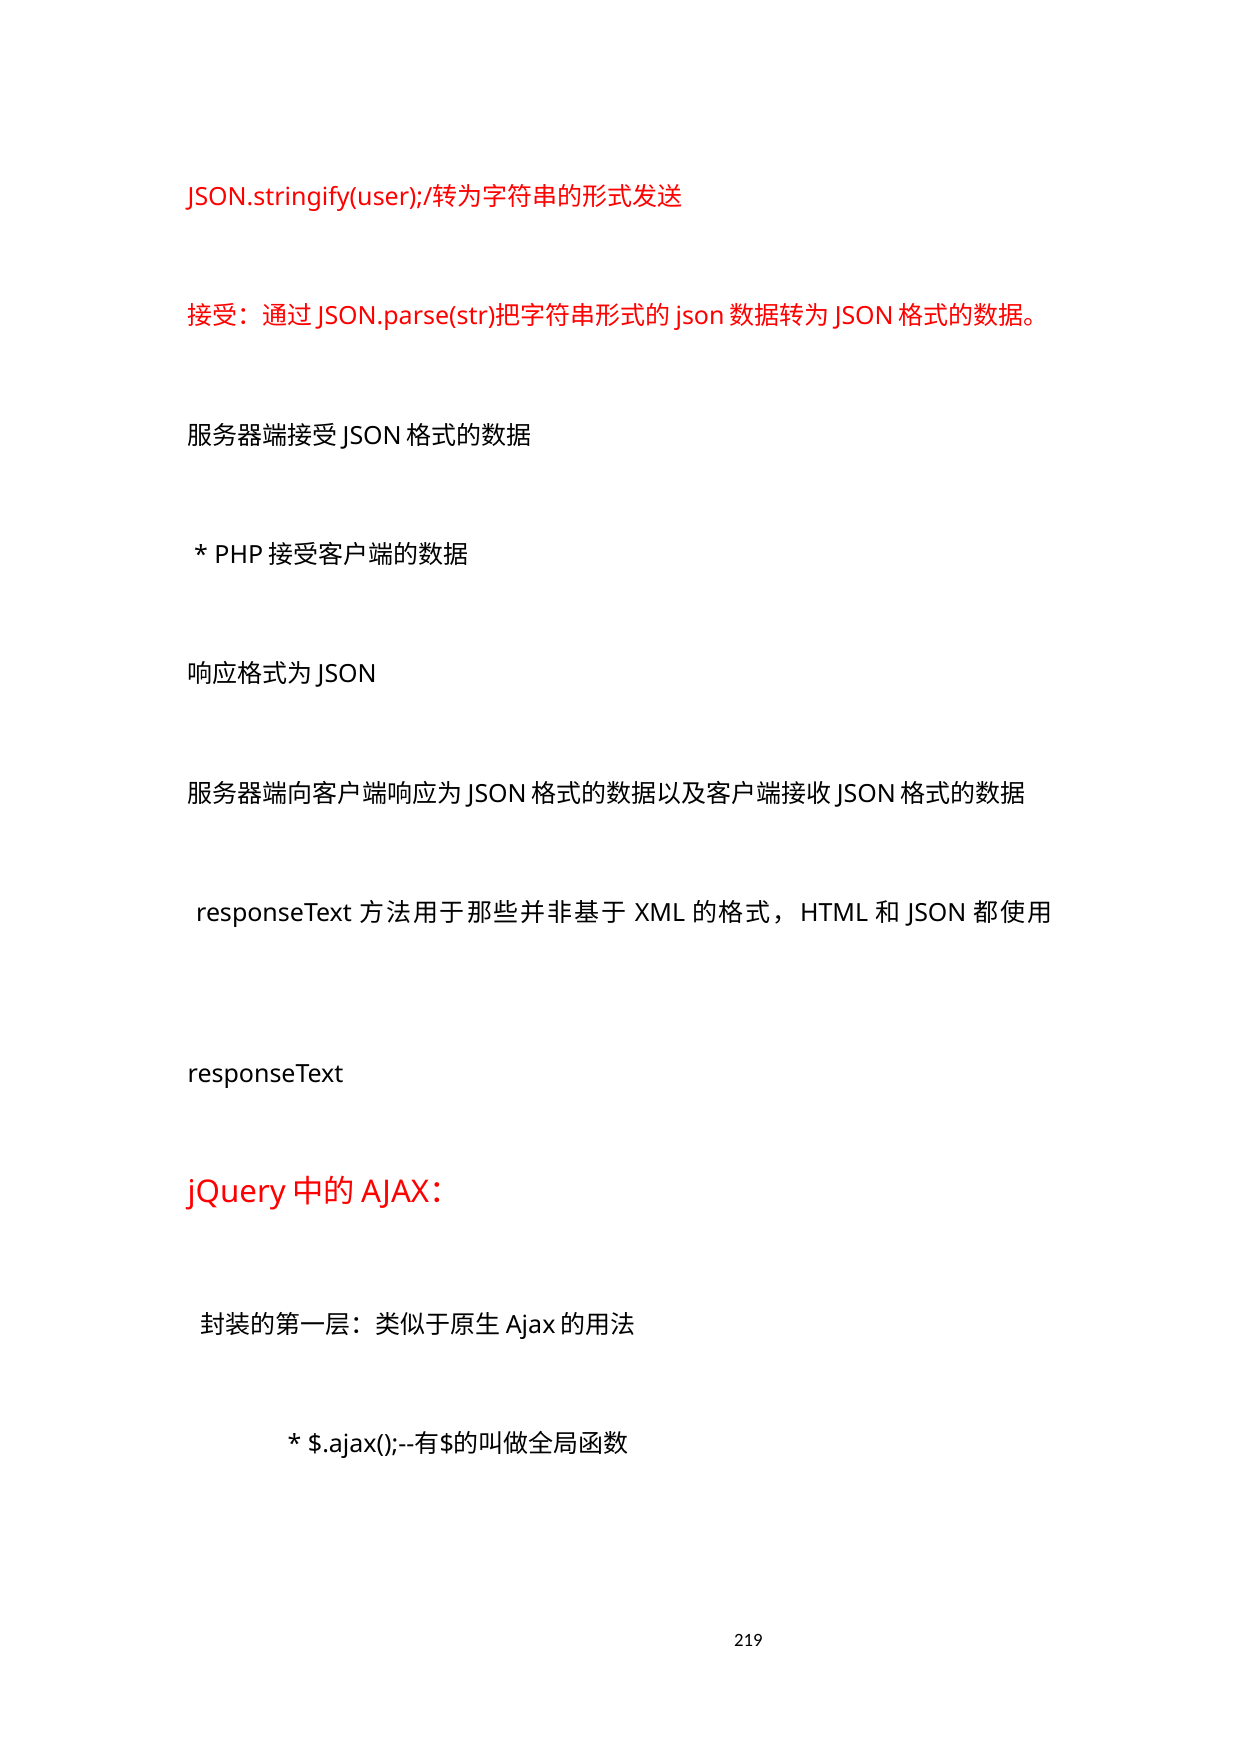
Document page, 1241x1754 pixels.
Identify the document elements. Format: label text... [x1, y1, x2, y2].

text 封装的第一层：类似于原生Ajax的用法 [187, 1290, 1053, 1355]
text JSON.stringify(user);/转为字符串的形式发送 [187, 162, 1053, 227]
text jQuery中的AJAX： [187, 1157, 1053, 1222]
text 响应格式为JSON [187, 639, 1053, 704]
text 服务器端向客户端响应为JSON格式的数据以及客户端接收JSON格式的数据 [187, 759, 1053, 824]
text 服务器端接受JSON格式的数据 [187, 401, 1053, 466]
text * $.ajax();--有$的叫做全局函数 [187, 1409, 1053, 1474]
text * PHP接受客户端的数据 [187, 520, 1053, 585]
text 接受：通过JSON.parse(str)把字符串形式的json数据转为JSON格式的数据。 [187, 281, 1053, 346]
text responseText方法用于那些并非基于XML的格式，HTML和JSON都使用responseText [187, 878, 1053, 1106]
